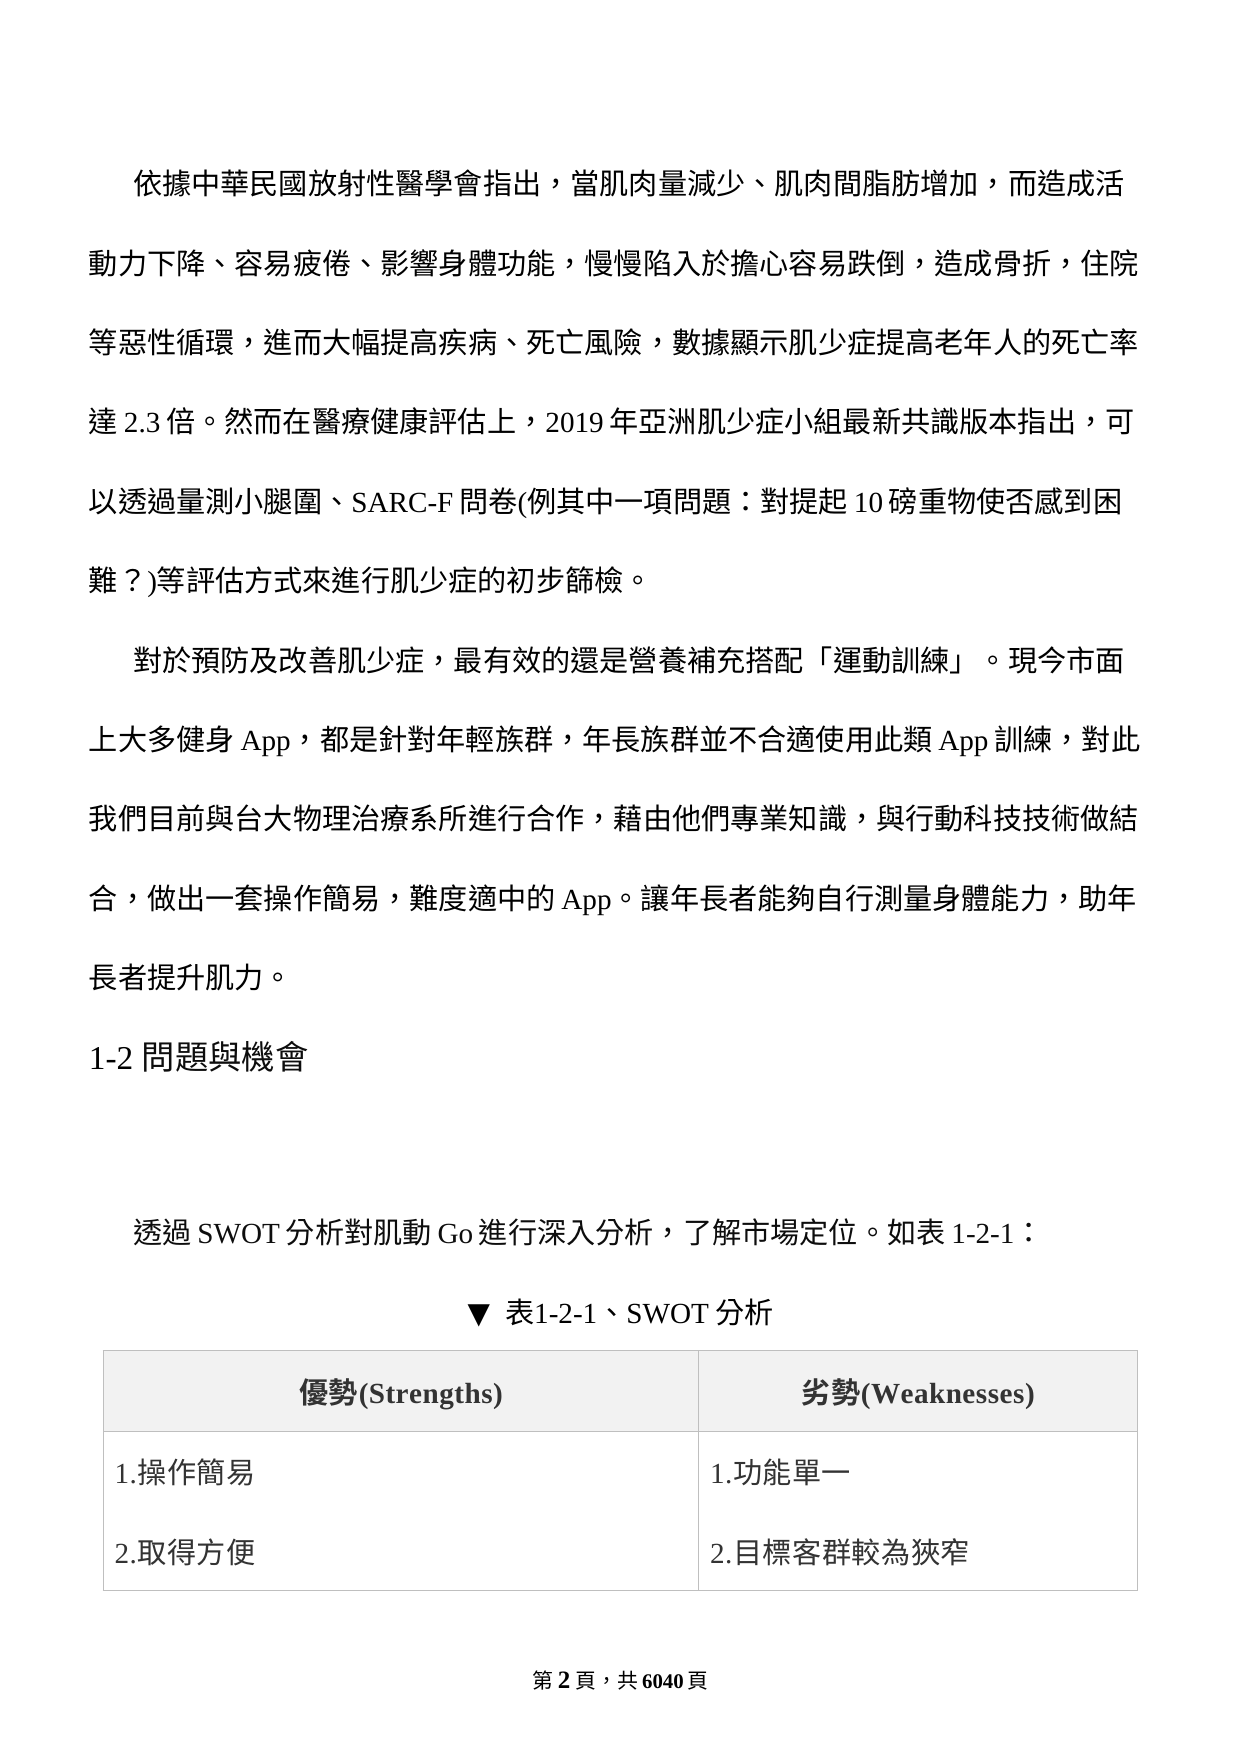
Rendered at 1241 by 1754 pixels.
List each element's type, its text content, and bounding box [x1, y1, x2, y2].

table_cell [104, 1432, 698, 1590]
list 表1-2-1、SWOT分析 [89, 1271, 1152, 1350]
text 透過SWOT分析對肌動Go進行深入分析，了解市場定位。如表1-2-1： [89, 1191, 1152, 1271]
table_header 優勢(Strengths) [104, 1351, 698, 1431]
text 對於預防及改善肌少症，最有效的還是營養補充搭配「運動訓練」。現今市面上大多健身App，都是針對年輕族群，年長族群並不合適使用此類App訓練，對此我們目前與台大物理治療系所進行合作，藉由他們專業知識，與行動科技技術做結合，做出一套操作簡易，難度適中的App。讓年長者能夠自行測量身體能力，助年長者提升肌力。 [89, 619, 1152, 1016]
table_header 劣勢(Weaknesses) [699, 1351, 1137, 1431]
text 依據中華民國放射性醫學會指出，當肌肉量減少、肌肉間脂肪增加，而造成活動力下降、容易疲倦、影響身體功能，慢慢陷入於擔心容易跌倒，造成骨折，住院等惡性循環，進而大幅提高疾病、死亡風險，數據顯示肌少症提高老年人的死亡率達2.3倍。然而在醫療健康評估上，2019年亞洲肌少症小組最新共識版本指出，可以透過量測小腿圍、SARC-F問卷(例其中一項問題：對提起10磅重物使否感到困難？)等評估方式來進行肌少症的初步篩檢。 [89, 142, 1152, 619]
subtitle 問題與機會 [89, 1016, 1152, 1095]
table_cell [699, 1432, 1137, 1590]
